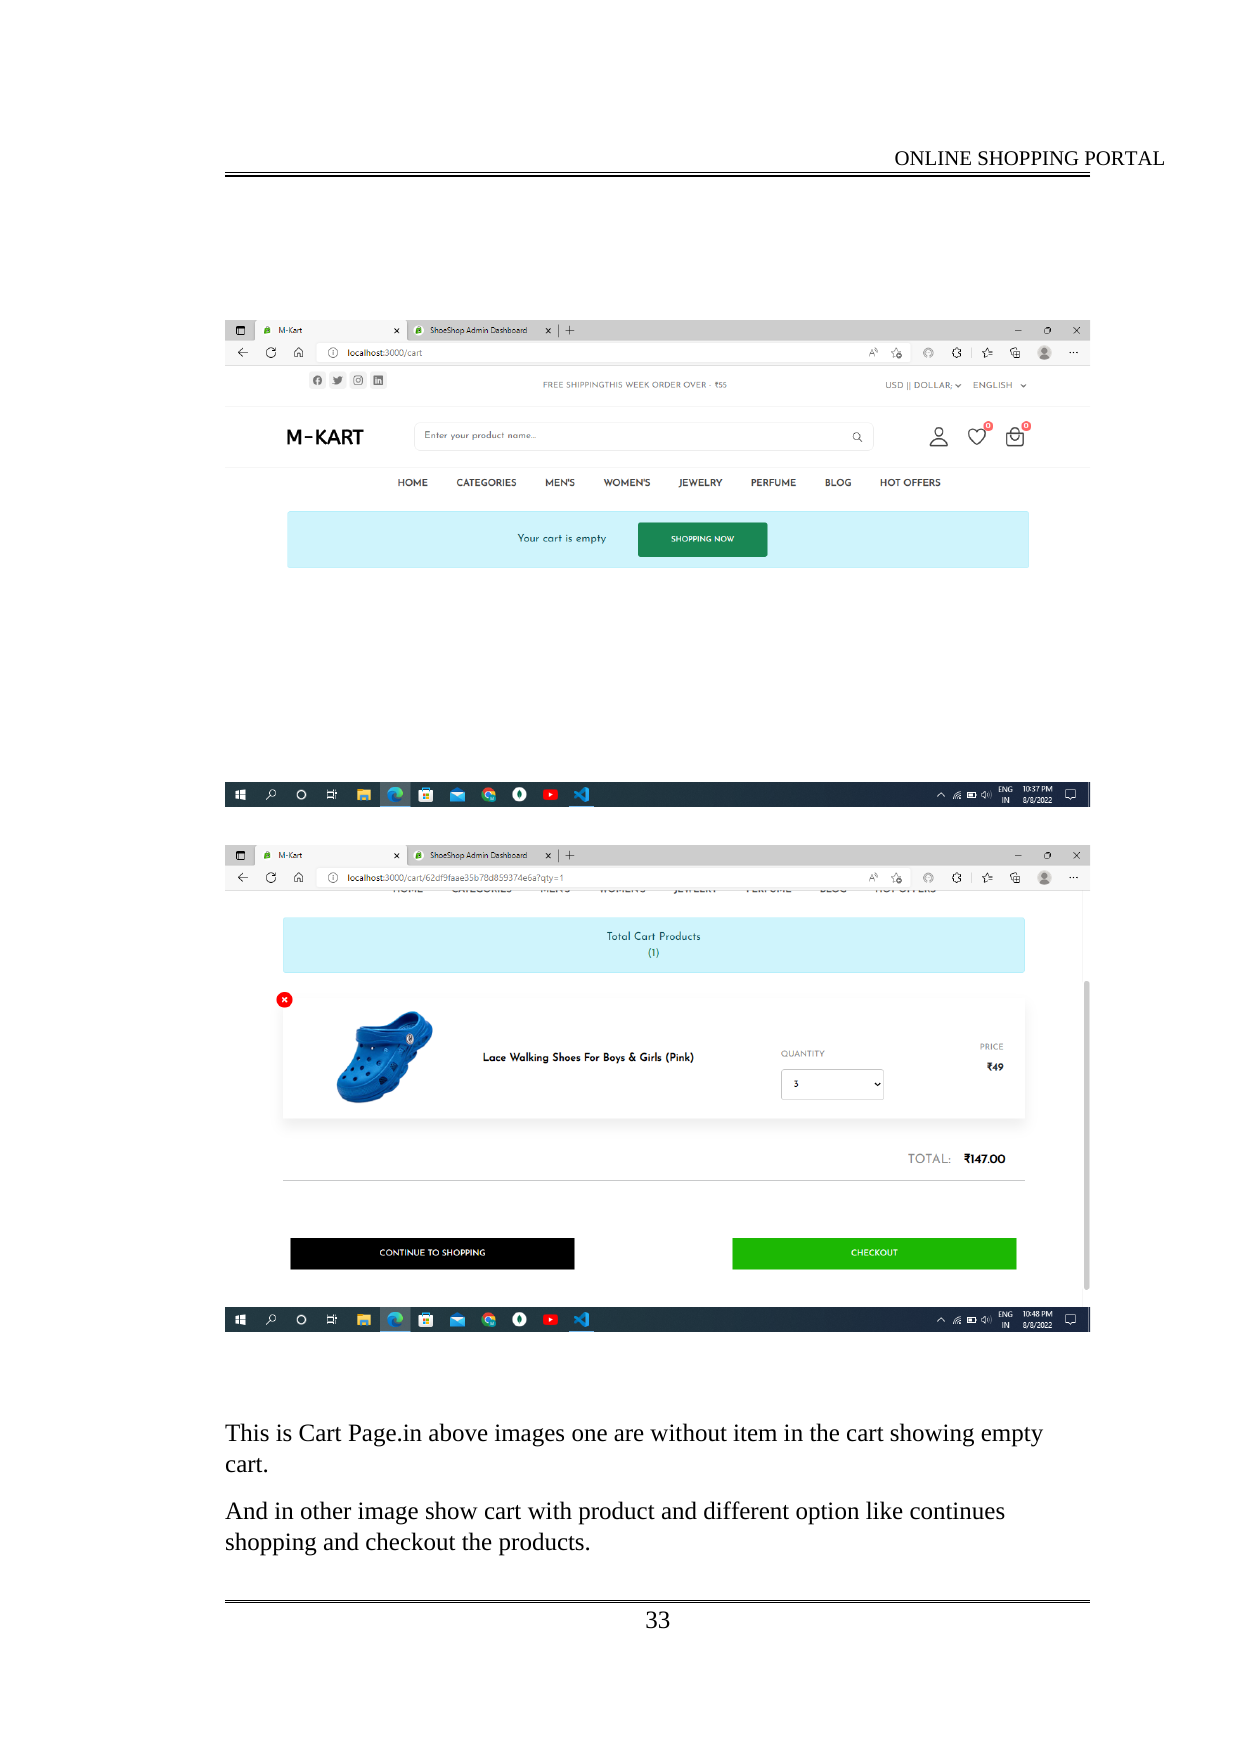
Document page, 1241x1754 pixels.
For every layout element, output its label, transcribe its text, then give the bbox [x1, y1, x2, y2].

picture [225, 320, 1091, 807]
text This is Cart Page.in above images one are without item in the cart showing empty cart. [225, 1418, 1090, 1477]
text And in other image show cart with product and different option like continues shopping and checkout the products. [225, 1496, 1090, 1556]
picture [225, 845, 1091, 1332]
